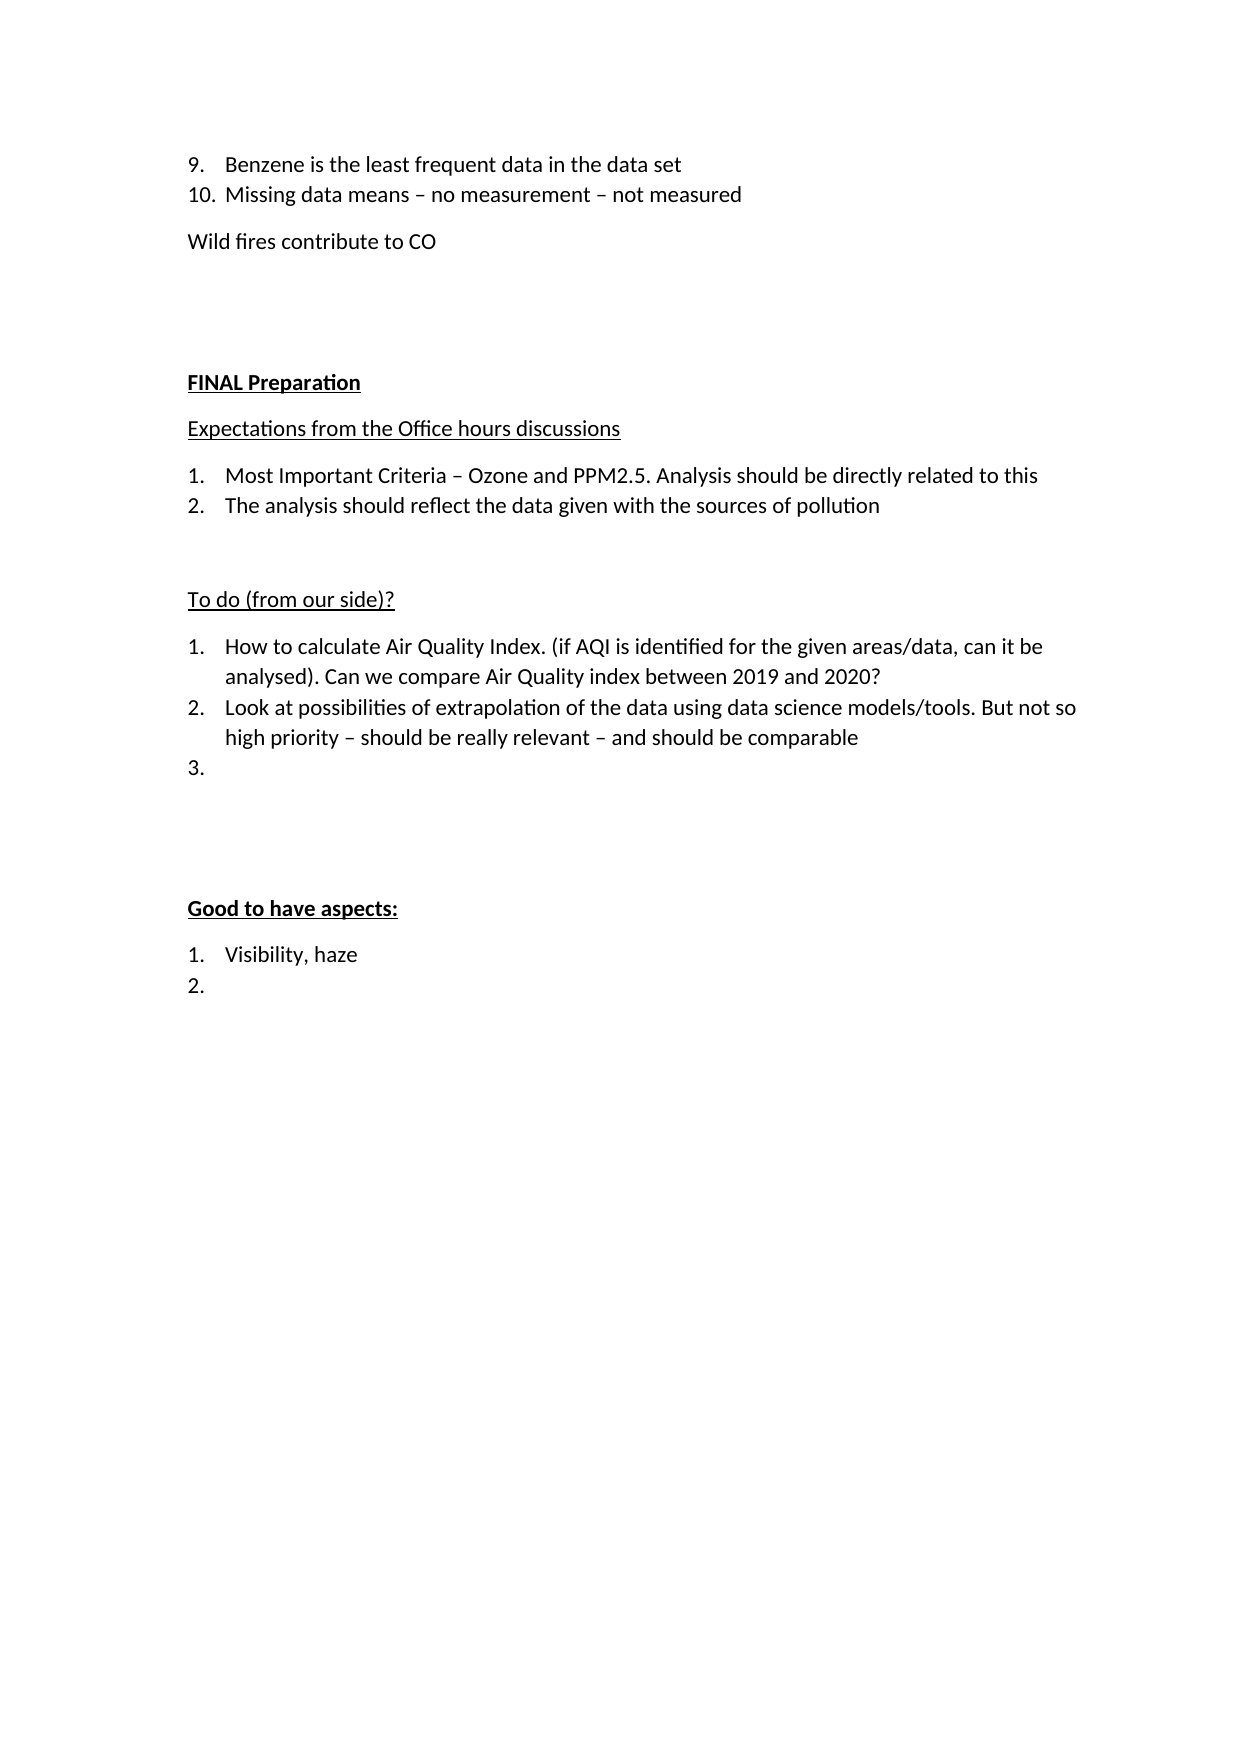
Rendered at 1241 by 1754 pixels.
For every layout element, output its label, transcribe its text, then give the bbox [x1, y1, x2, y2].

list Most Important Criteria – Ozone and PPM2.5. Analysis should be directly related to this [187, 461, 1090, 489]
text Expectations from the Office hours discussions [187, 414, 1090, 443]
text Good to have aspects: [187, 894, 1090, 922]
text FINAL Preparation [187, 368, 1090, 396]
list Visibility, haze [187, 941, 1090, 969]
list Missing data means – no measurement – not measured [187, 180, 1090, 208]
list Look at possibilities of extrapolation of the data using data science models/tools. But not so high priority – should be really relevant – and should be comparable [187, 693, 1090, 751]
text Wild fires contribute to CO [187, 227, 1090, 255]
list How to calculate Air Quality Index. (if AQI is identified for the given areas/data, can it be analysed). Can we compare Air Quality index between 2019 and 2020? [187, 632, 1090, 691]
list The analysis should reflect the data given with the sources of pollution [187, 492, 1090, 520]
list Benzene is the least frequent data in the data set [187, 150, 1090, 178]
text To do (from our side)? [187, 585, 1090, 613]
